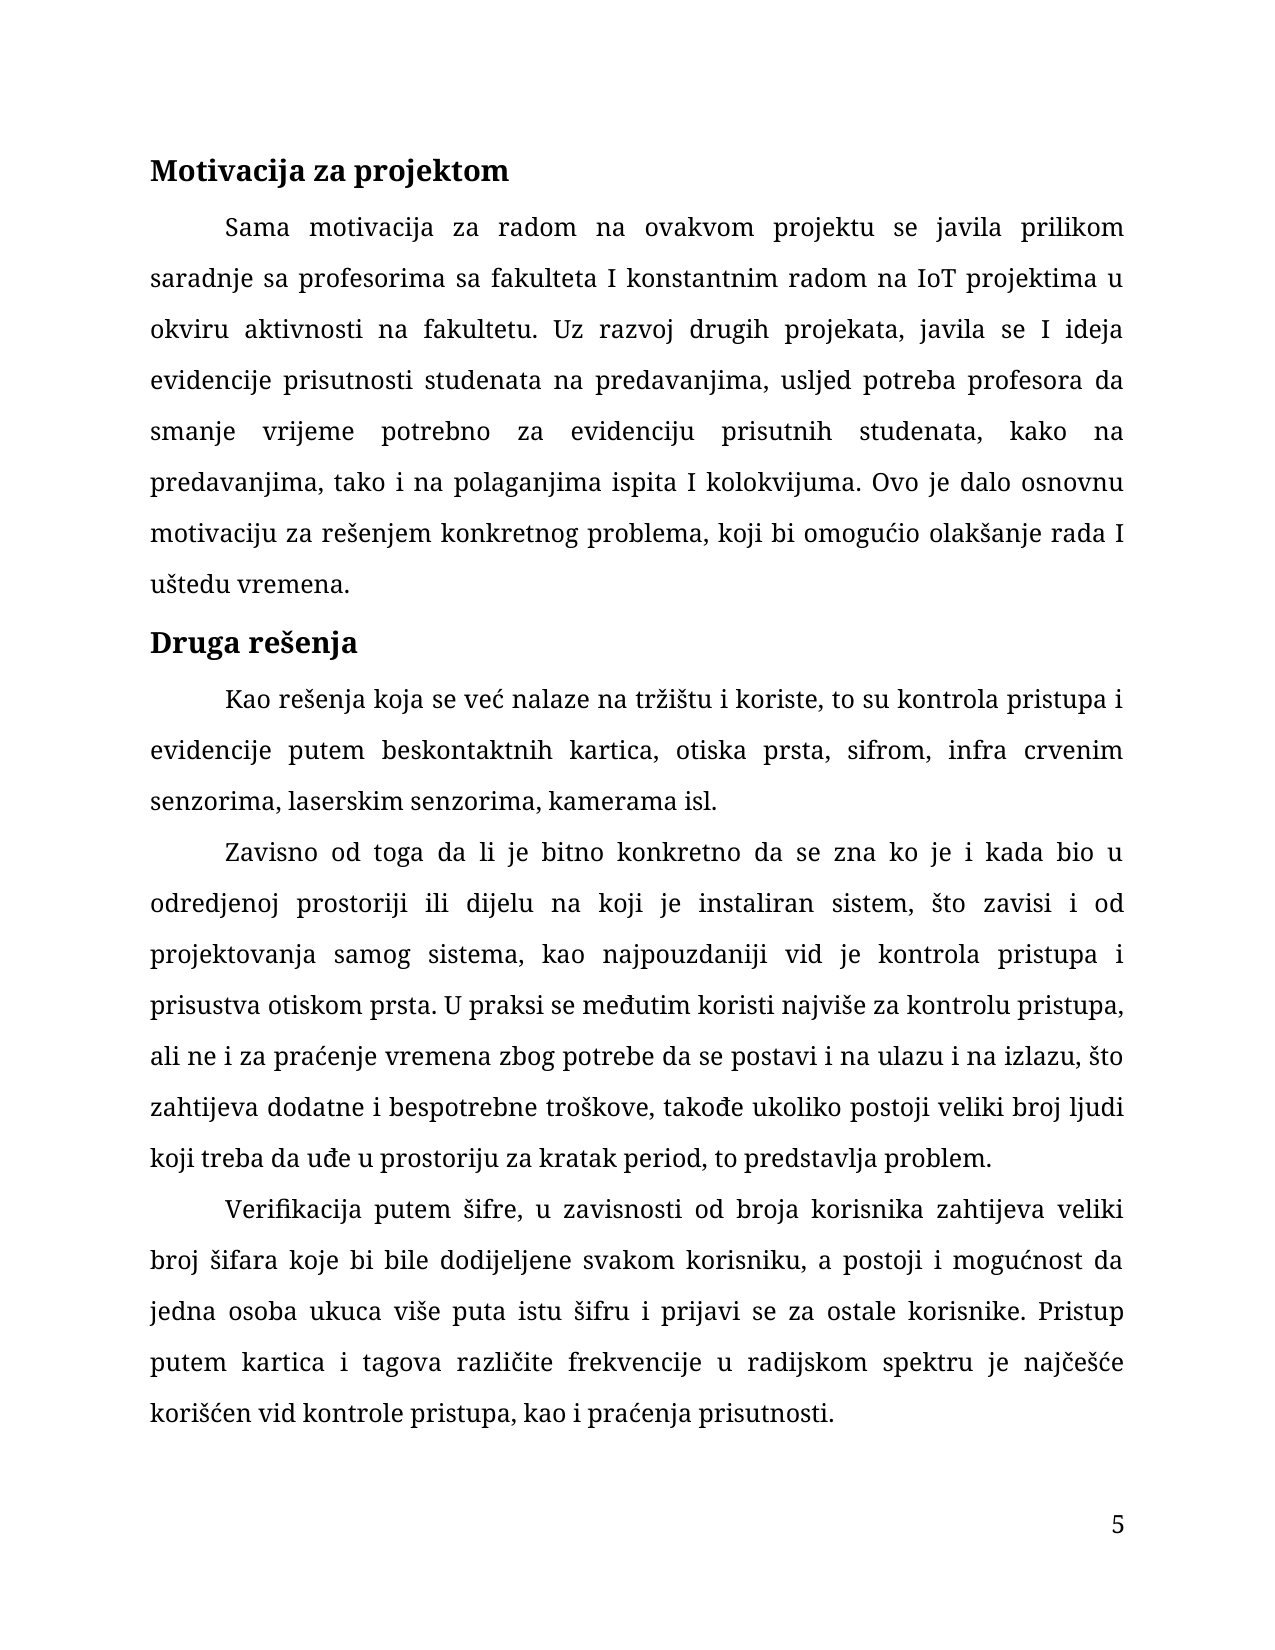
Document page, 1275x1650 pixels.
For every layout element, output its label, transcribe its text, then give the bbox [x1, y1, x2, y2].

text Kao rešenja koja se već nalaze na tržištu i koriste, to su kontrola pristupa i evidencije putem beskontaktnih kartica, otiska prsta, sifrom, infra crvenim senzorima, laserskim senzorima, kamerama isl. [150, 681, 1125, 818]
text Verifikacija putem šifre, u zavisnosti od broja korisnika zahtijeva veliki broj šifara koje bi bile dodijeljene svakom korisniku, a postoji i mogućnost da jedna osoba ukuca više puta istu šifru i prijavi se za ostale korisnike. Pristup putem kartica i tagova različite frekvencije u radijskom spektru je najčešće korišćen vid kontrole pristupa, kao i praćenja prisutnosti. [150, 1192, 1125, 1430]
subtitle Motivacija za projektom [150, 150, 1125, 190]
text Sama motivacija za radom na ovakvom projektu se javila prilikom saradnje sa profesorima sa fakulteta I konstantnim radom na IoT projektima u okviru aktivnosti na fakultetu. Uz razvoj drugih projekata, javila se I ideja evidencije prisutnosti studenata na predavanjima, usljed potreba profesora da smanje vrijeme potrebno za evidenciju prisutnih studenata, kako na predavanjima, tako i na polaganjima ispita I kolokvijuma. Ovo je dalo osnovnu motivaciju za rešenjem konkretnog problema, koji bi omogućio olakšanje rada I uštedu vremena. [150, 209, 1125, 601]
subtitle Druga rešenja [150, 622, 1125, 662]
text Zavisno od toga da li je bitno konkretno da se zna ko je i kada bio u odredjenoj prostoriji ili dijelu na koji je instaliran sistem, što zavisi i od projektovanja samog sistema, kao najpouzdaniji vid je kontrola pristupa i prisustva otiskom prsta. U praksi se međutim koristi najviše za kontrolu pristupa, ali ne i za praćenje vremena zbog potrebe da se postavi i na ulazu i na izlazu, što zahtijeva dodatne i bespotrebne troškove, takođe ukoliko postoji veliki broj ljudi koji treba da uđe u prostoriju za kratak period, to predstavlja problem. [150, 834, 1125, 1175]
